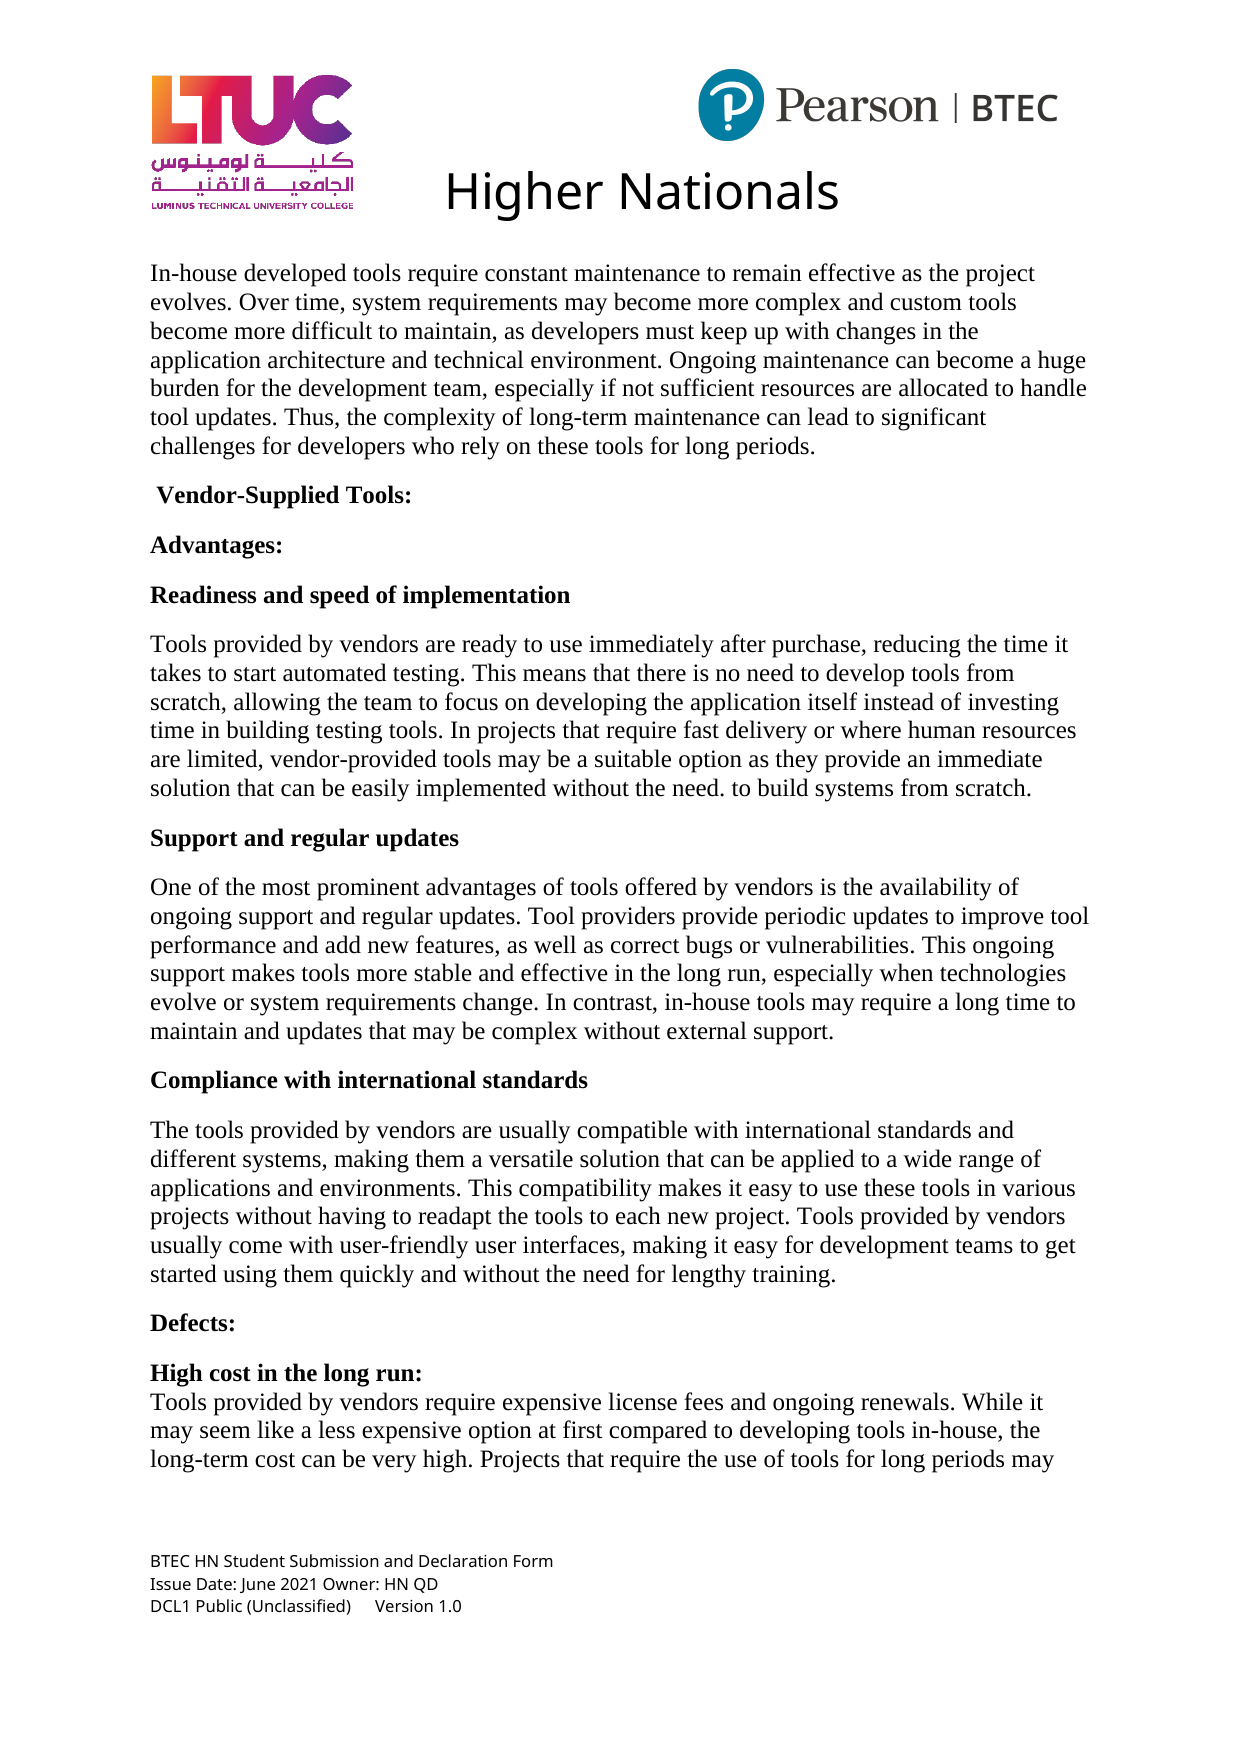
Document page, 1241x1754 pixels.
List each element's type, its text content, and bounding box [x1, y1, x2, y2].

picture [690, 61, 1069, 146]
text Defects: [150, 1308, 1090, 1337]
picture [150, 73, 354, 210]
text Advantages: [150, 530, 1090, 559]
text One of the most prominent advantages of tools offered by vendors is the availability of ongoing support and regular updates. Tool providers provide periodic updates to improve tool performance and add new features, as well as correct bugs or vulnerabilities. This ongoing support makes tools more stable and effective in the long run, especially when technologies evolve or system requirements change. In contrast, in-house tools may require a long time to maintain and updates that may be complex without external support. [150, 872, 1090, 1045]
text Readiness and speed of implementation [150, 580, 1090, 608]
text Support and regular updates [150, 823, 1090, 851]
text Tools provided by vendors are ready to use immediately after purchase, reducing the time it takes to start automated testing. This means that there is no need to develop tools from scratch, allowing the team to focus on developing the application itself instead of investing time in building testing tools. In projects that require fast delivery or where human resources are limited, vendor-provided tools may be a suitable option as they provide an immediate solution that can be easily implemented without the need. to build systems from scratch. [150, 629, 1090, 802]
text The tools provided by vendors are usually compatible with international standards and different systems, making them a versatile solution that can be applied to a wide range of applications and environments. This compatibility makes it easy to use these tools in various projects without having to readapt the tools to each new project. Tools provided by vendors usually come with user-friendly user interfaces, making it easy for development teams to get started using them quickly and without the need for lengthy training. [150, 1115, 1090, 1288]
text In-house developed tools require constant maintenance to remain effective as the project evolves. Over time, system requirements may become more complex and custom tools become more difficult to maintain, as developers must keep up with changes in the application architecture and technical environment. Ongoing maintenance can become a huge burden for the development team, especially if not sufficient resources are allocated to handle tool updates. Thus, the complexity of long-term maintenance can lead to significant challenges for developers who rely on these tools for long periods. [150, 258, 1090, 460]
text Vendor-Supplied Tools: [150, 481, 1090, 509]
text Compliance with international standards [150, 1066, 1090, 1094]
